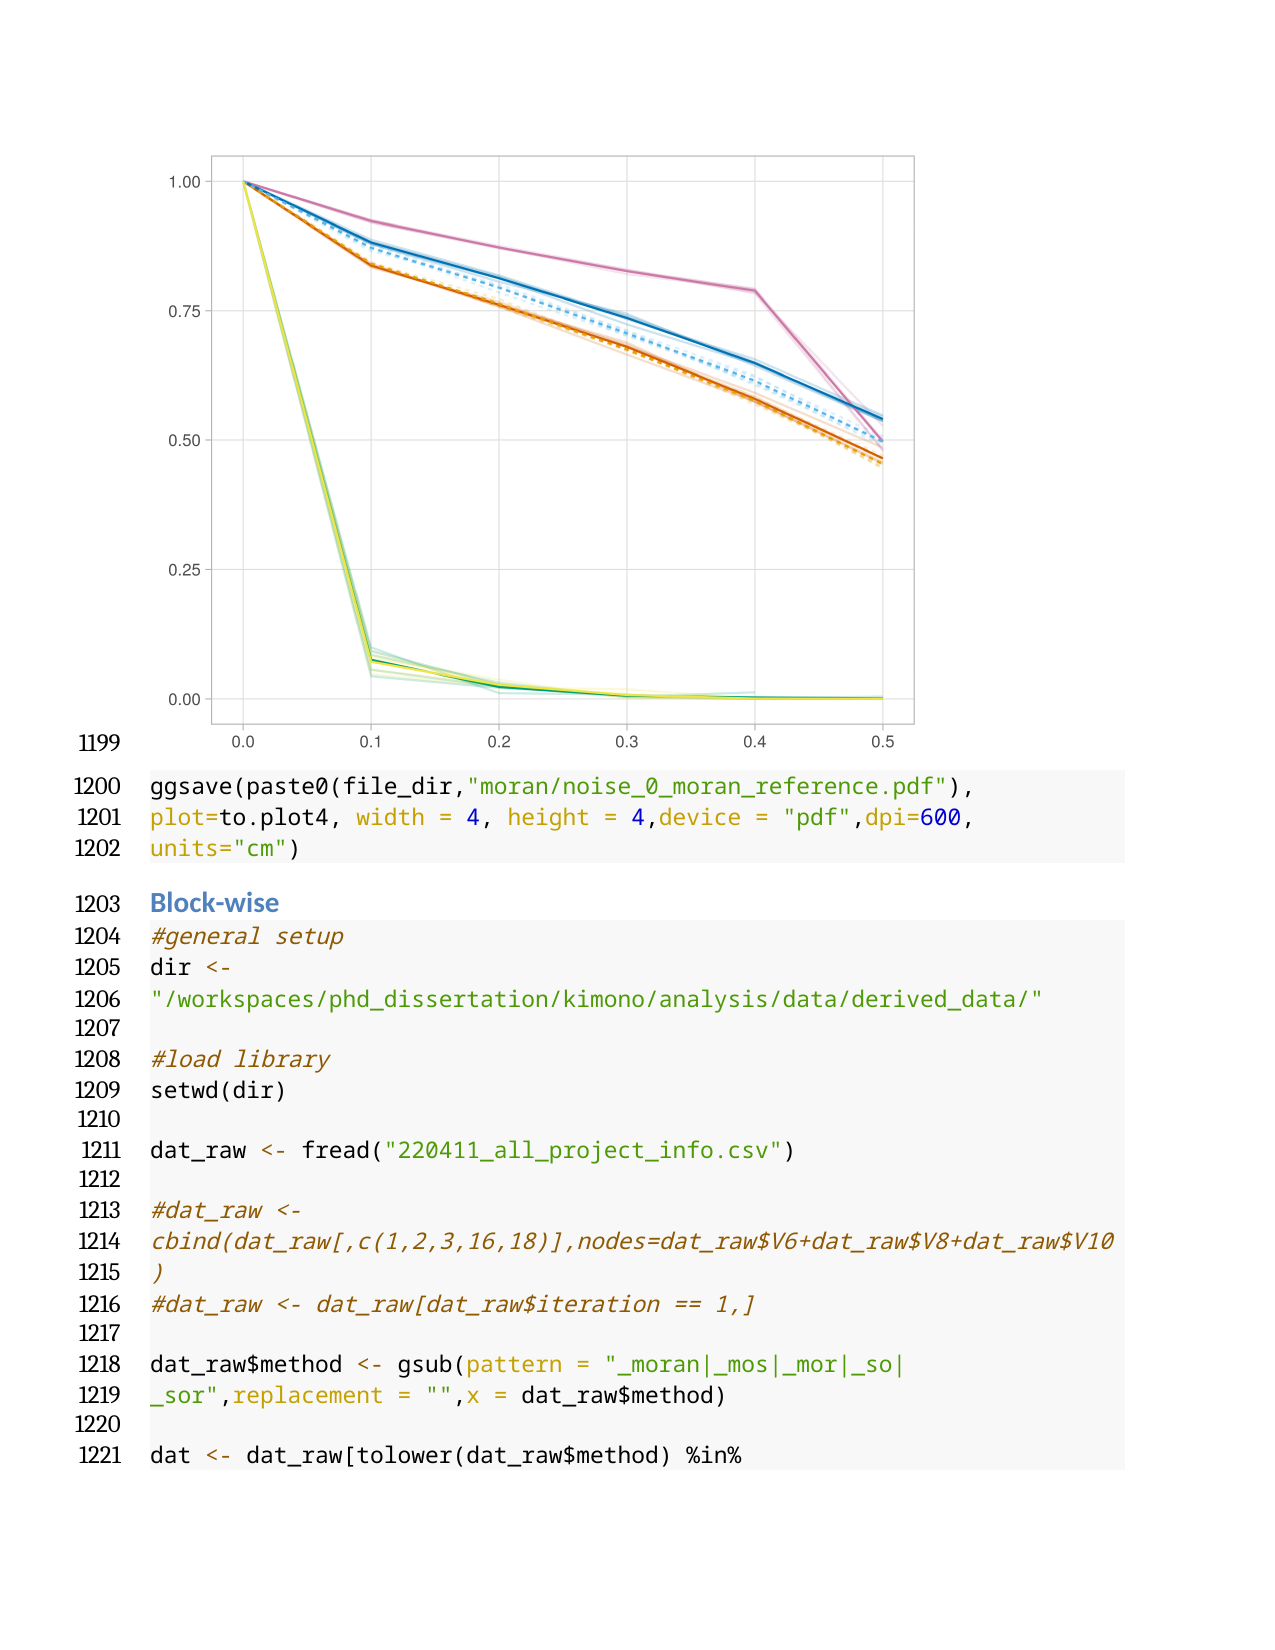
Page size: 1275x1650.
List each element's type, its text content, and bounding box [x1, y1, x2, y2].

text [150, 920, 1125, 1470]
picture [168, 150, 920, 751]
text ggsave(paste0(file_dir,"moran/noise_0_moran_reference.pdf"), plot=to.plot4, width = 4, height = 4,device = "pdf",dpi=600, units="cm") [301, 770, 1125, 863]
subtitle Block-wise [150, 884, 1125, 920]
